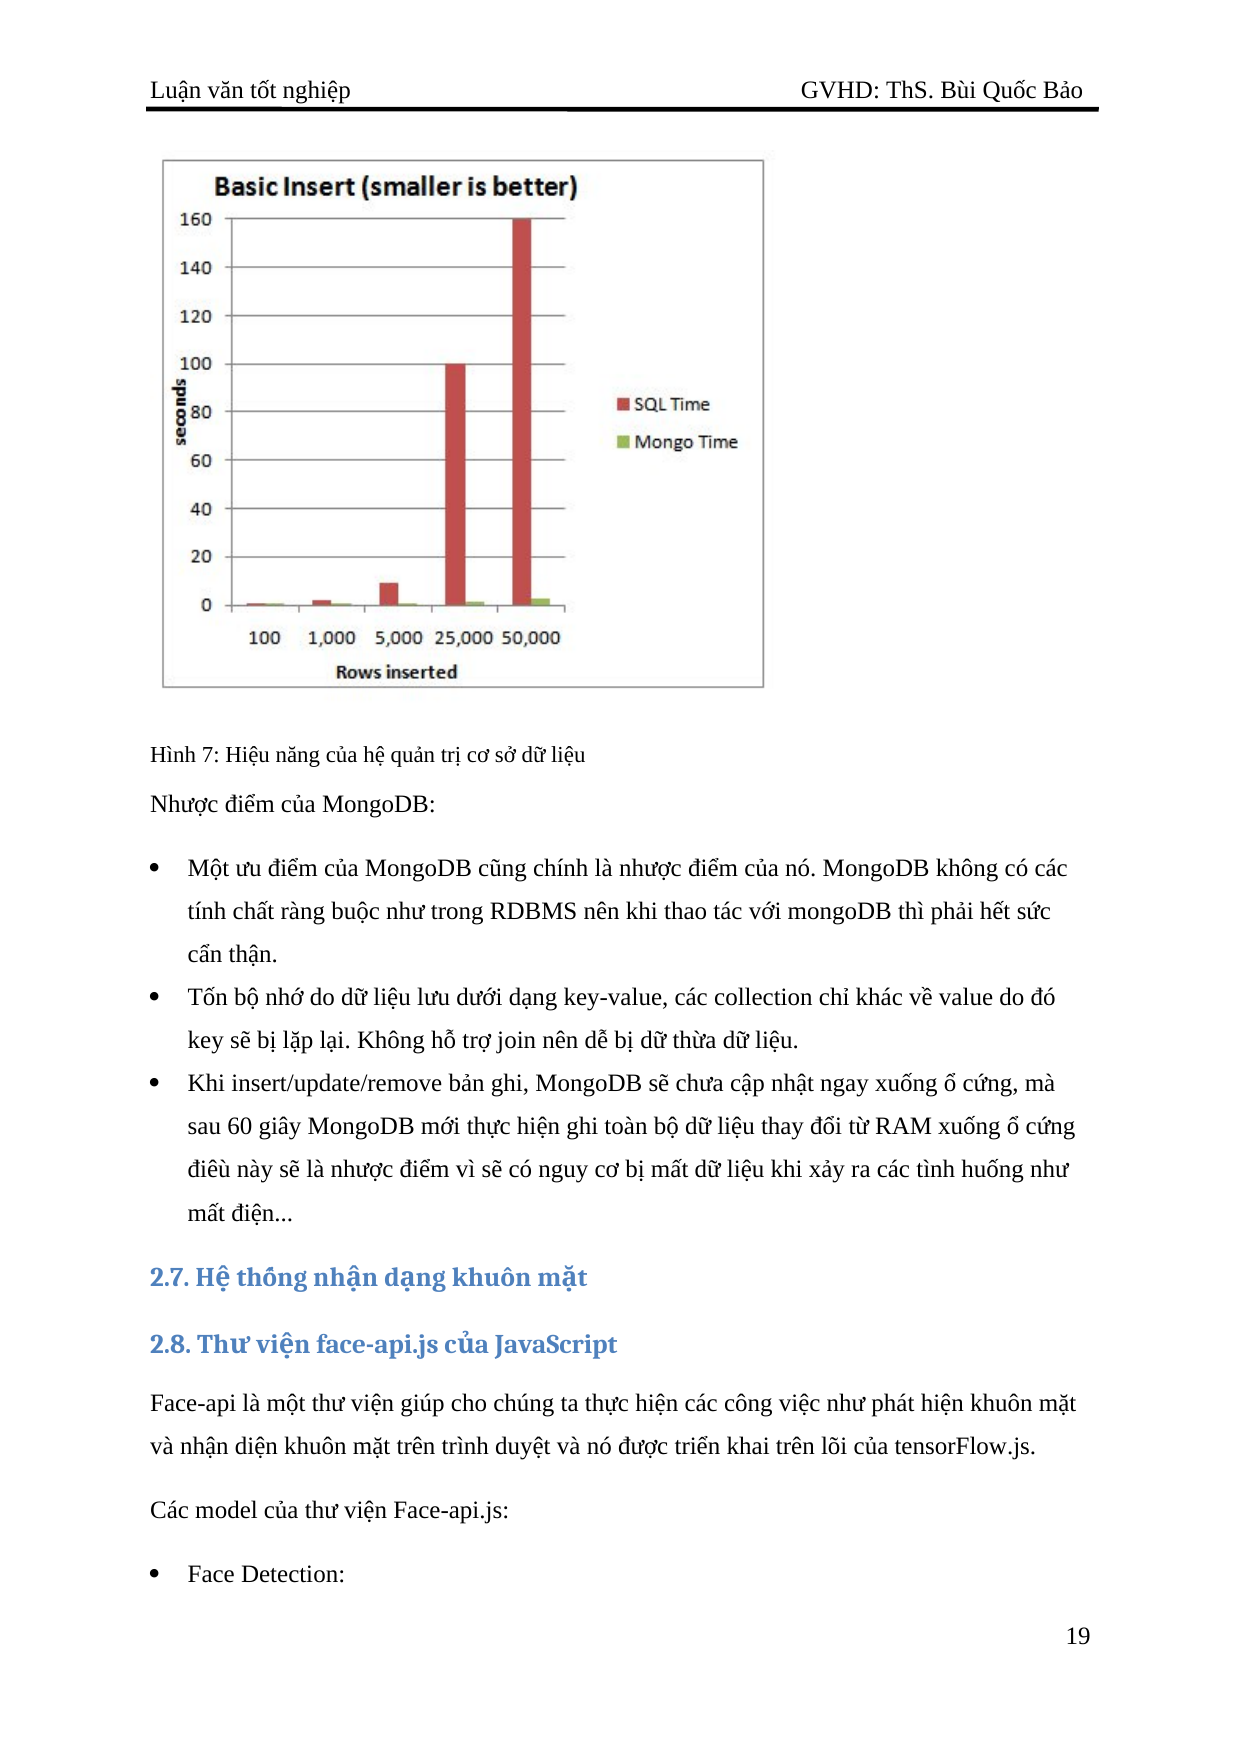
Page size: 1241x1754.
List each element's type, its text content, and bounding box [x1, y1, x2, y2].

subtitle 2.8. Thư viện face-api.js của JavaScript [150, 1329, 1090, 1360]
list Tốn bộ nhớ do dữ liệu lưu dưới dạng key-value, các collection chỉ khác về value do đó key sẽ bị lặp lại. Không hỗ trợ join nên dễ bị dữ thừa dữ liệu. [150, 982, 1090, 1054]
list Face Detection: [150, 1559, 1090, 1588]
subtitle 2.7. Hệ thống nhận dạng khuôn mặt [150, 1262, 1090, 1293]
text Các model của thư viện Face-api.js: [150, 1495, 1090, 1524]
list Một ưu điểm của MongoDB cũng chính là nhược điểm của nó. MongoDB không có các tính chất ràng buộc như trong RDBMS nên khi thao tác với mongoDB thì phải hết sức cẩn thận. [150, 853, 1090, 968]
list Khi insert/update/remove bản ghi, MongoDB sẽ chưa cập nhật ngay xuống ổ cứng, mà sau 60 giây MongoDB mới thực hiện ghi toàn bộ dữ liệu thay đổi từ RAM xuống ổ cứng điêù này sẽ là nhược điểm vì sẽ có nguy cơ bị mất dữ liệu khi xảy ra các tình huống như mất điện... [150, 1068, 1090, 1226]
text Hình 7: Hiệu năng của hệ quản trị cơ sở dữ liệu [150, 741, 1090, 768]
text Face-api là một thư viện giúp cho chúng ta thực hiện các công việc như phát hiện khuôn mặt và nhận diện khuôn mặt trên trình duyệt và nó được triển khai trên lõi của tensorFlow.js. [150, 1388, 1090, 1460]
text Nhược điểm của MongoDB: [150, 789, 1090, 817]
picture [150, 150, 780, 707]
